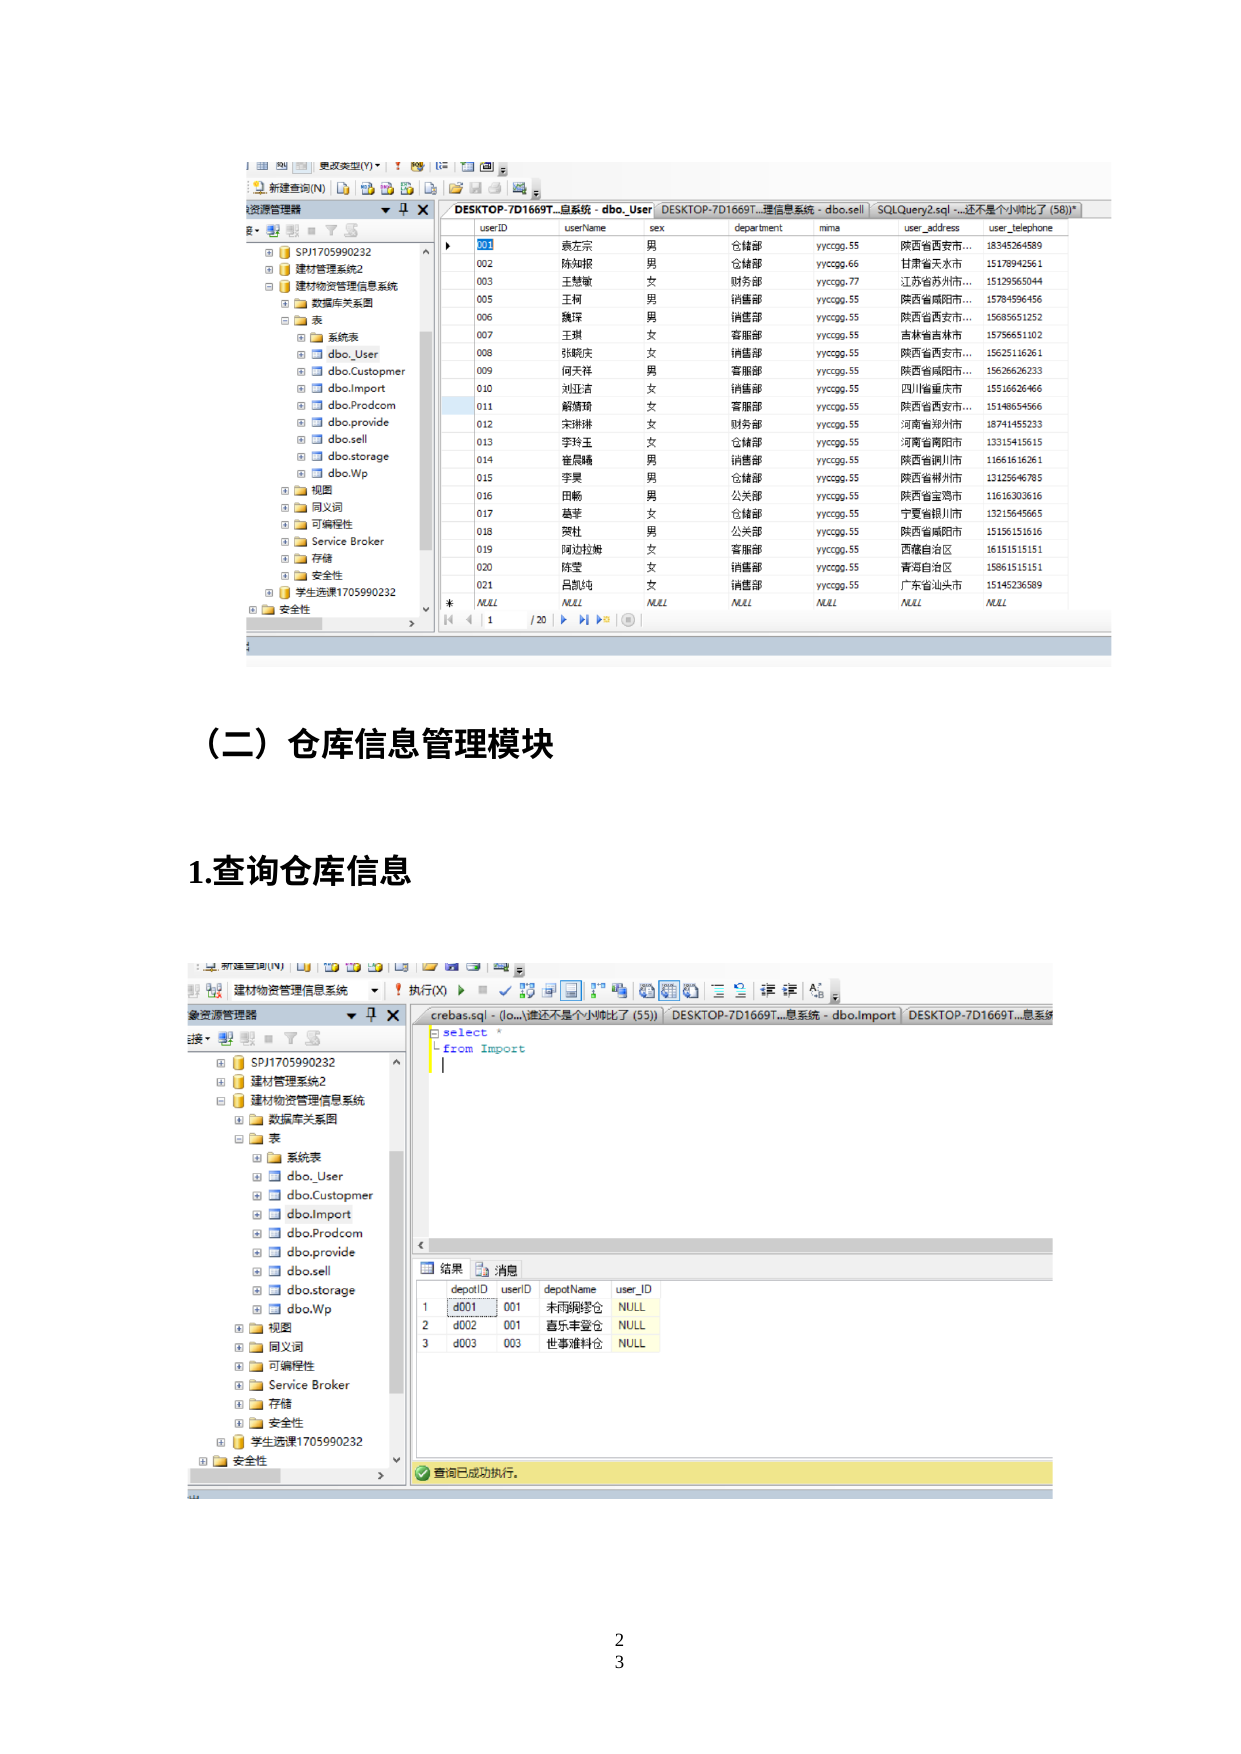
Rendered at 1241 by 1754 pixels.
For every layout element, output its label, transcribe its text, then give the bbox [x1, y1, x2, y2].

picture [187, 963, 1053, 1499]
picture [246, 162, 1112, 667]
subtitle （二）仓库信息管理模块 [187, 709, 1053, 774]
subtitle 1.查询仓库信息 [187, 836, 1053, 901]
